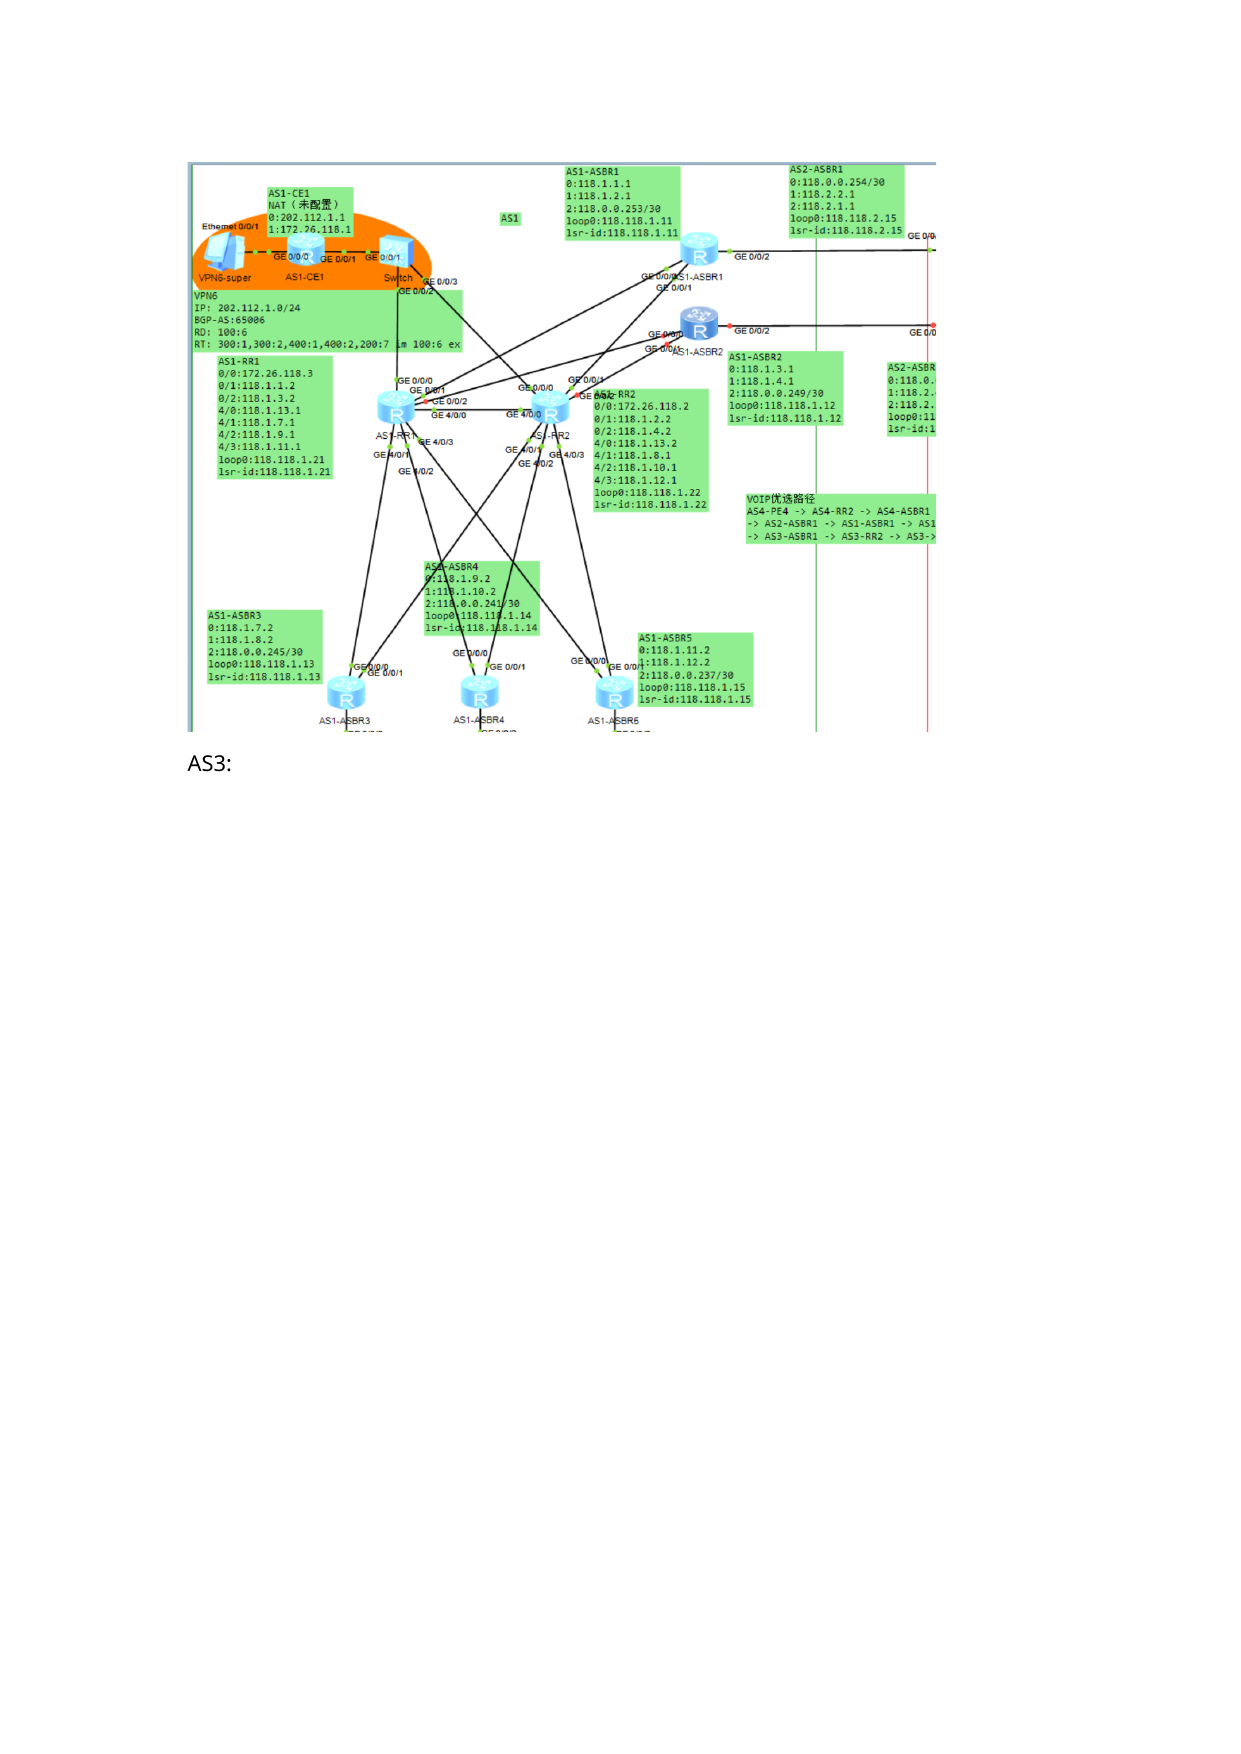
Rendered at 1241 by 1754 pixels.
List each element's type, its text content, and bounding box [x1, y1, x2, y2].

picture [187, 162, 937, 732]
text AS3: [187, 747, 1053, 779]
